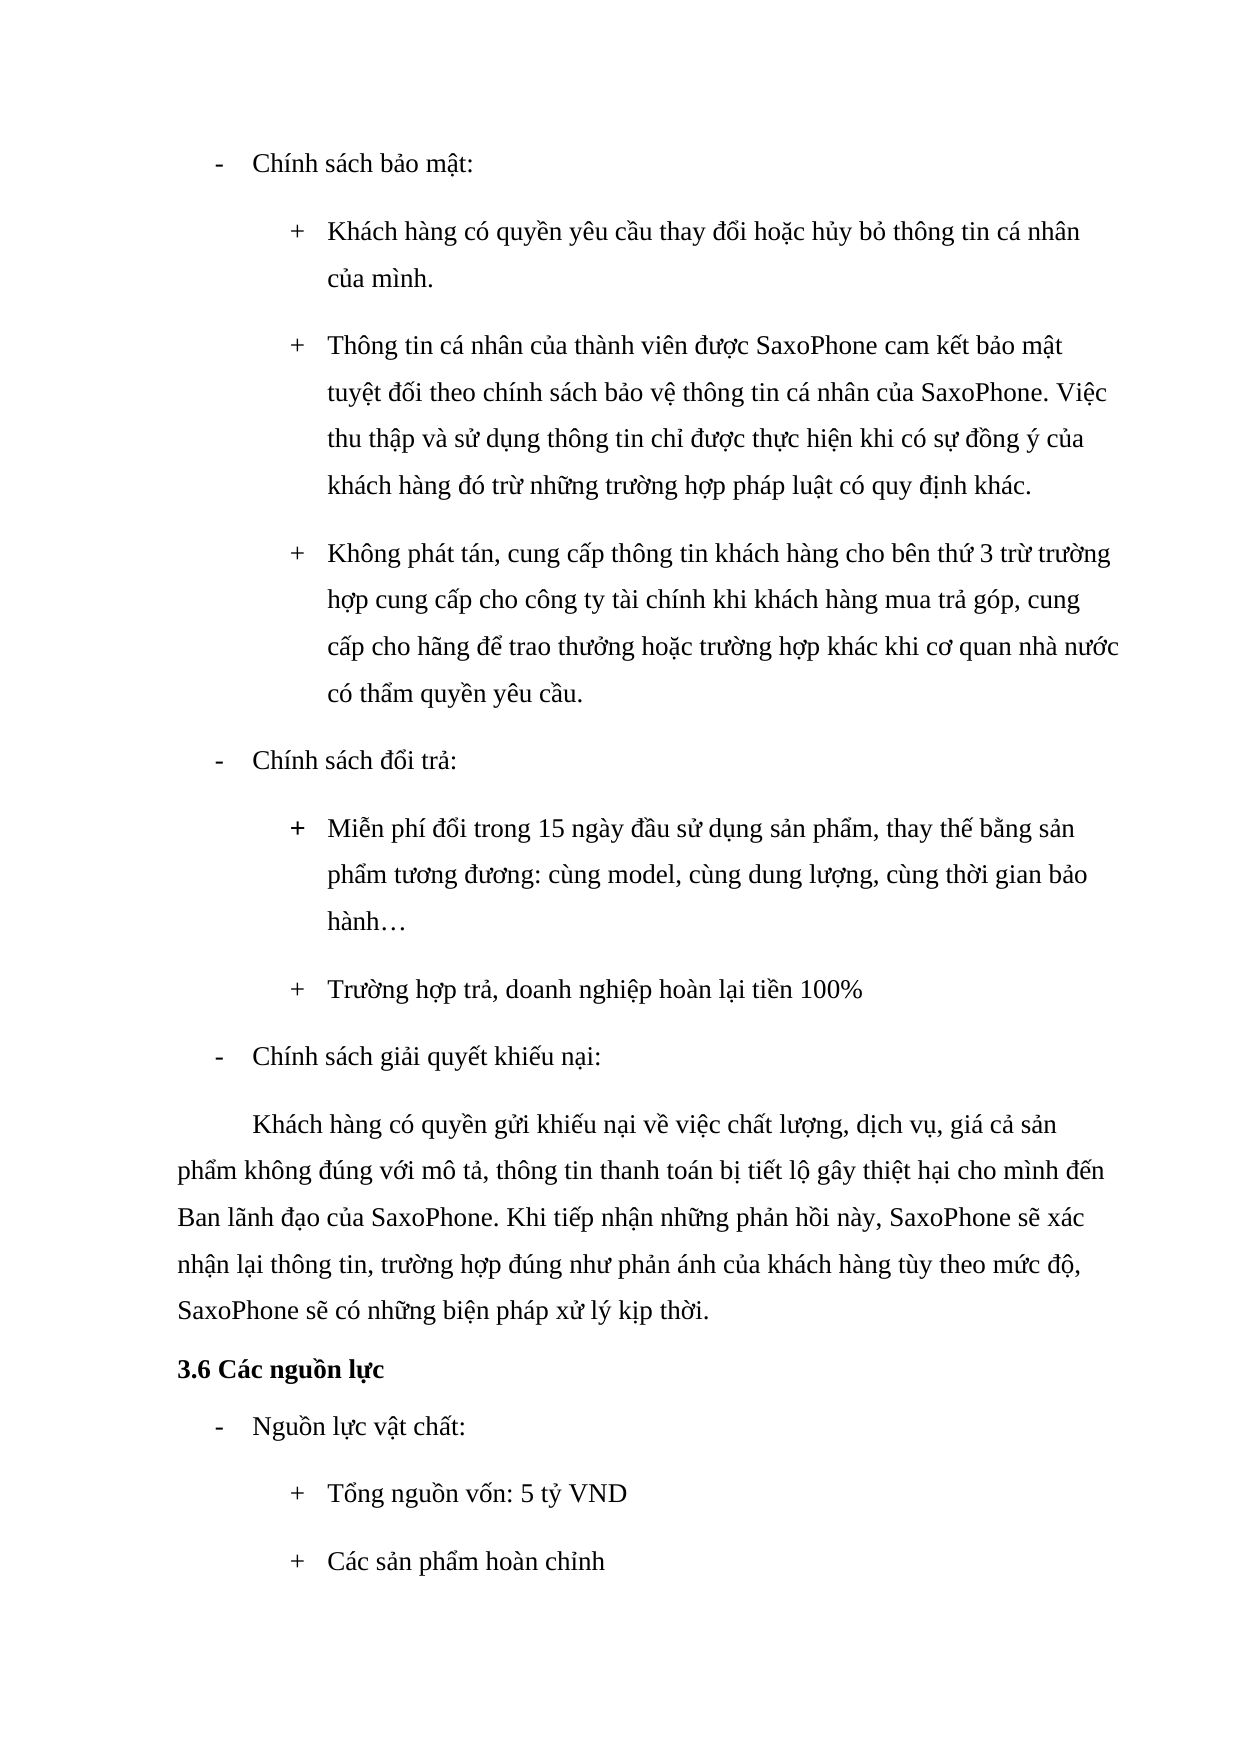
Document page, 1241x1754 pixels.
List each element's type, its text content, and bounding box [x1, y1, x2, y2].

list Trường hợp trả, doanh nghiệp hoàn lại tiền 100% [289, 973, 1122, 1004]
list Chính sách bảo mật: [214, 148, 1122, 179]
list Miễn phí đổi trong 15 ngày đầu sử dụng sản phẩm, thay thế bằng sản phẩm tương đương: cùng model, cùng dung lượng, cùng thời gian bảo hành… [289, 812, 1122, 936]
list Không phát tán, cung cấp thông tin khách hàng cho bên thứ 3 trừ trường hợp cung cấp cho công ty tài chính khi khách hàng mua trả góp, cung cấp cho hãng để trao thưởng hoặc trường hợp khác khi cơ quan nhà nước có thẩm quyền yêu cầu. [289, 537, 1122, 708]
list Thông tin cá nhân của thành viên được SaxoPhone cam kết bảo mật tuyệt đối theo chính sách bảo vệ thông tin cá nhân của SaxoPhone. Việc thu thập và sử dụng thông tin chỉ được thực hiện khi có sự đồng ý của khách hàng đó trừ những trường hợp pháp luật có quy định khác. [289, 329, 1122, 500]
list Chính sách giải quyết khiếu nại: [214, 1040, 1122, 1071]
list Tổng nguồn vốn: 5 tỷ VND [289, 1477, 1122, 1508]
list Chính sách đổi trả: [214, 744, 1122, 775]
text Khách hàng có quyền gửi khiếu nại về việc chất lượng, dịch vụ, giá cả sản phẩm không đúng với mô tả, thông tin thanh toán bị tiết lộ gây thiệt hại cho mình đến Ban lãnh đạo của SaxoPhone. Khi tiếp nhận những phản hồi này, SaxoPhone sẽ xác nhận lại thông tin, trường hợp đúng như phản ánh của khách hàng tùy theo mức độ, SaxoPhone sẽ có những biện pháp xử lý kịp thời. [177, 1108, 1122, 1326]
list Nguồn lực vật chất: [214, 1410, 1122, 1441]
subtitle 3.6 Các nguồn lực [177, 1353, 1122, 1385]
list Khách hàng có quyền yêu cầu thay đổi hoặc hủy bỏ thông tin cá nhân của mình. [289, 215, 1122, 293]
list Các sản phẩm hoàn chỉnh [289, 1545, 1122, 1576]
